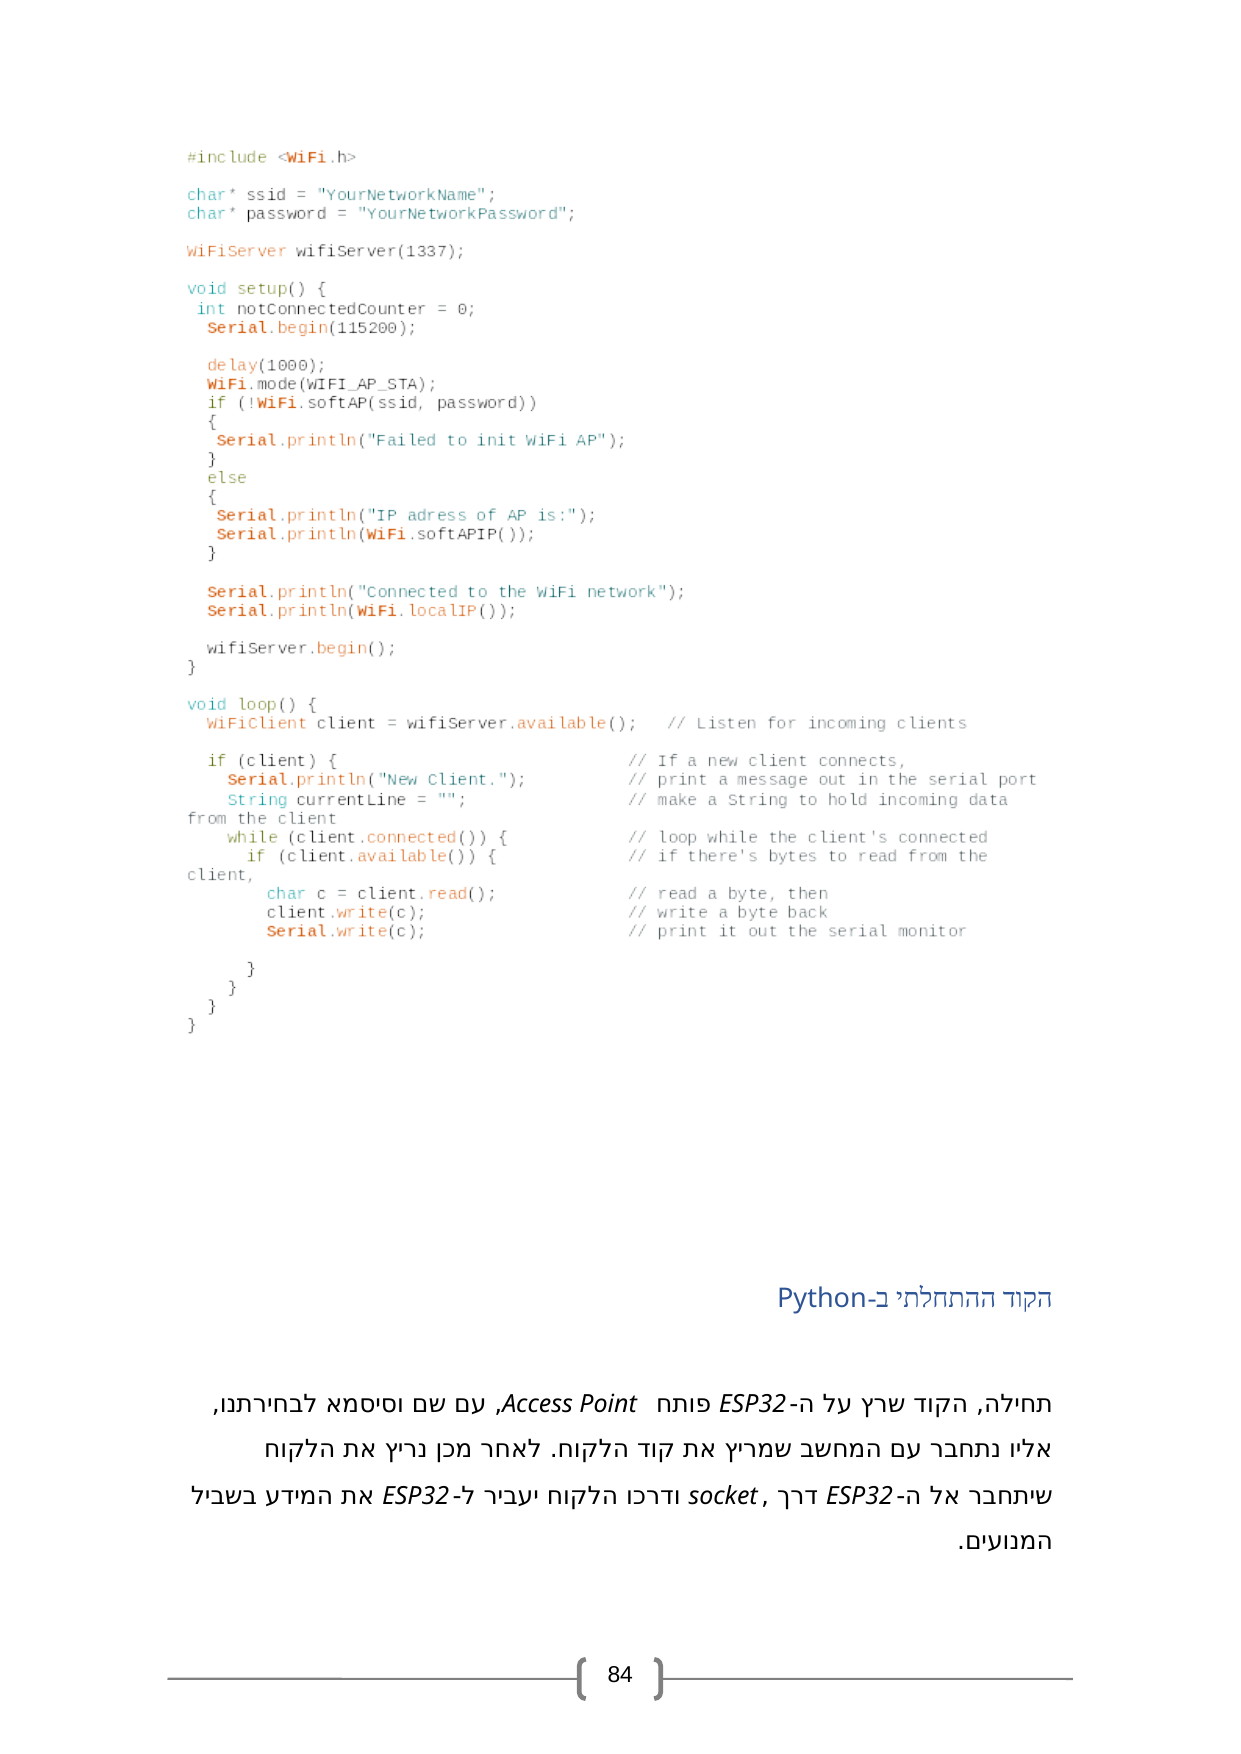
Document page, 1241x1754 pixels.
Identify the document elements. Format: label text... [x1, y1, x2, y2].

subtitle הקוד ההתחלתי ב-Python [187, 1278, 1053, 1315]
text תחילה, הקוד שרץ על ה-ESP32 פותח Access Point, עם שם וסיסמא לבחירתנו, אליו נתחבר עם המחשב שמריץ את קוד הלקוח. לאחר מכן נריץ את הלקוח שיתחבר אל ה-ESP32 דרך ,socket ודרכו הלקוח יעביר ל-ESP32 את המידע בשביל המנועים. [187, 1386, 1053, 1556]
